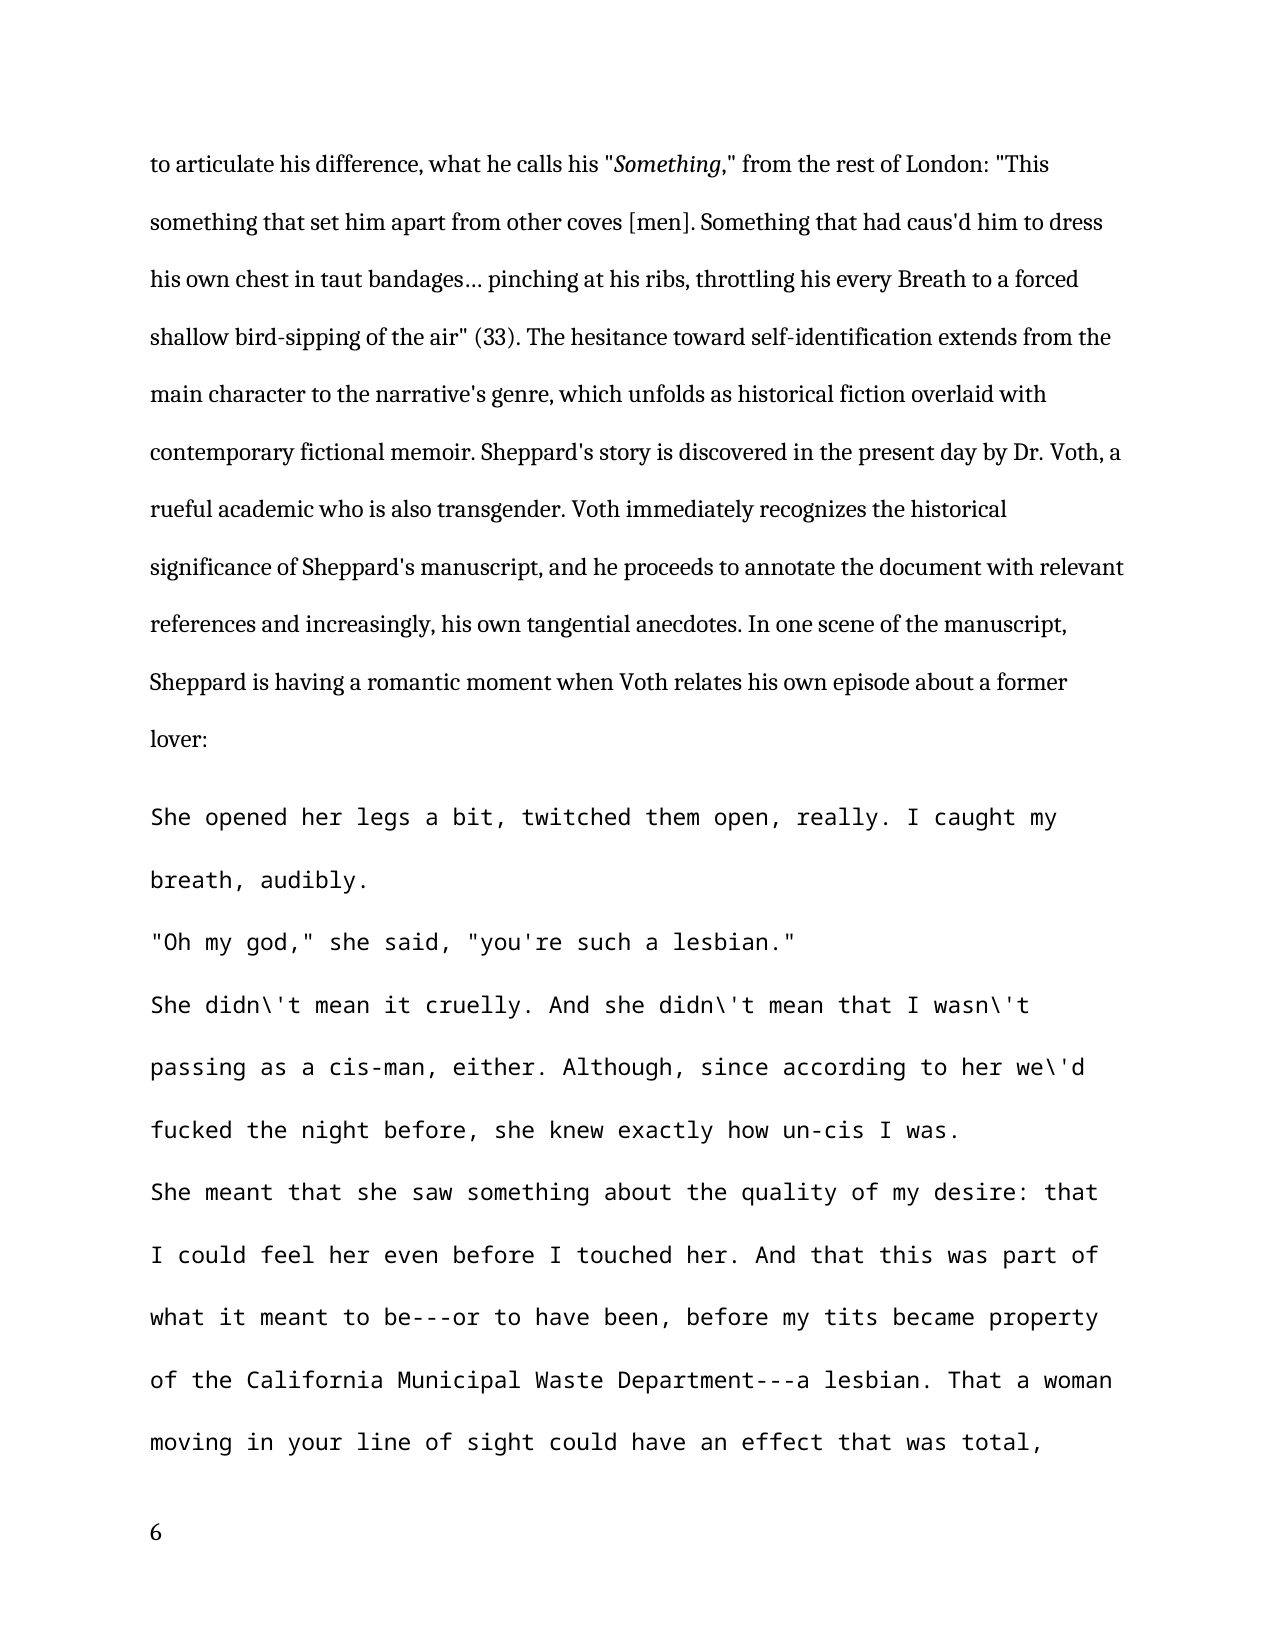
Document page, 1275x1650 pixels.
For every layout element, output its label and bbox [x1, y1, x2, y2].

text [150, 150, 1125, 754]
text [150, 801, 1125, 1457]
